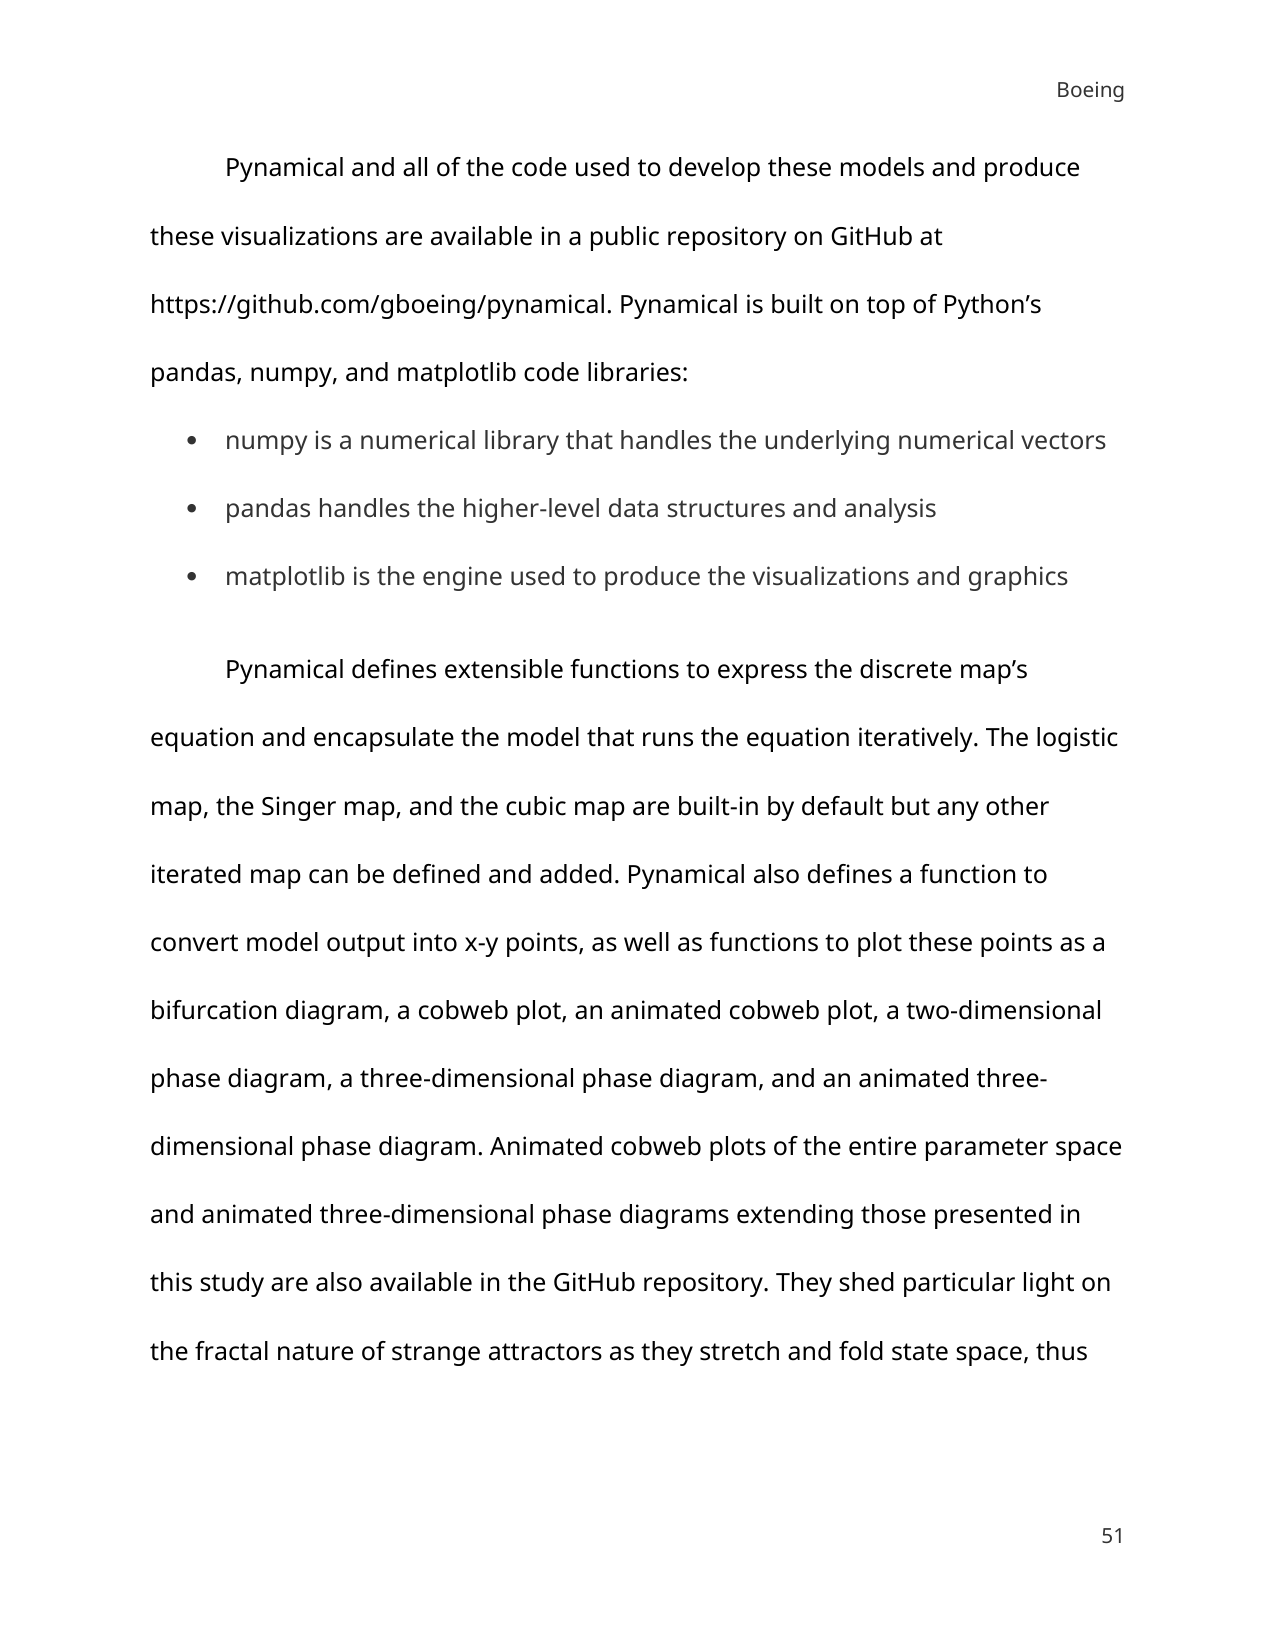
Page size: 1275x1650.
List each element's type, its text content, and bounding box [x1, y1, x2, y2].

text Pynamical and all of the code used to develop these models and produce these visualizations are available in a public repository on GitHub at https://github.com/gboeing/pynamical. Pynamical is built on top of Python’s pandas, numpy, and matplotlib code libraries: [150, 150, 1125, 388]
list numpy is a numerical library that handles the underlying numerical vectors [187, 422, 1125, 457]
list pandas handles the higher-level data structures and analysis [187, 491, 1125, 525]
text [150, 652, 1125, 1367]
list matplotlib is the engine used to produce the visualizations and graphics [187, 559, 1125, 593]
